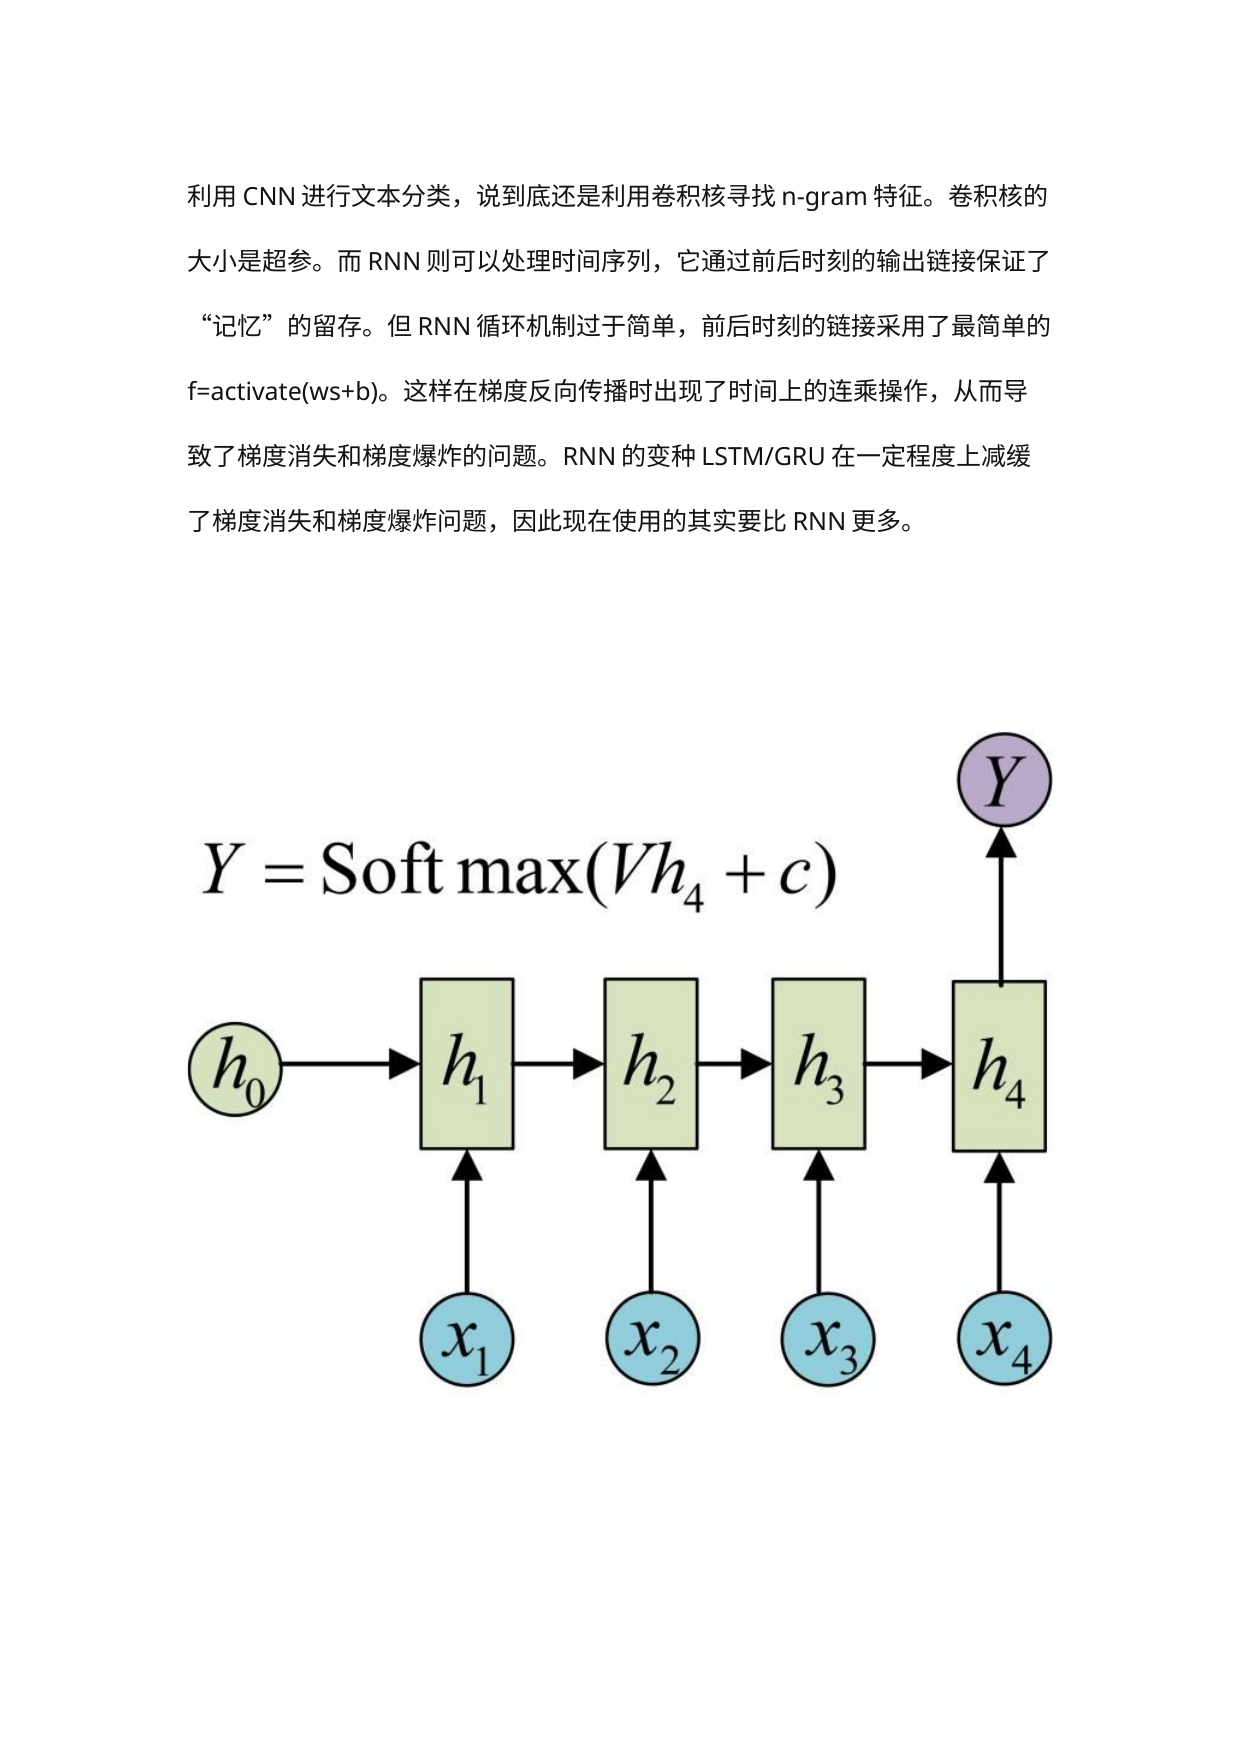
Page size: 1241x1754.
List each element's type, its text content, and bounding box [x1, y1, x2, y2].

text 利用CNN进行文本分类，说到底还是利用卷积核寻找n-gram特征。卷积核的大小是超参。而RNN则可以处理时间序列，它通过前后时刻的输出链接保证了“记忆”的留存。但RNN循环机制过于简单，前后时刻的链接采用了最简单的f=activate(ws+b)。这样在梯度反向传播时出现了时间上的连乘操作，从而导致了梯度消失和梯度爆炸的问题。RNN的变种LSTM/GRU在一定程度上减缓了梯度消失和梯度爆炸问题，因此现在使用的其实要比RNN更多。 [187, 162, 1053, 552]
picture [187, 731, 1053, 1395]
